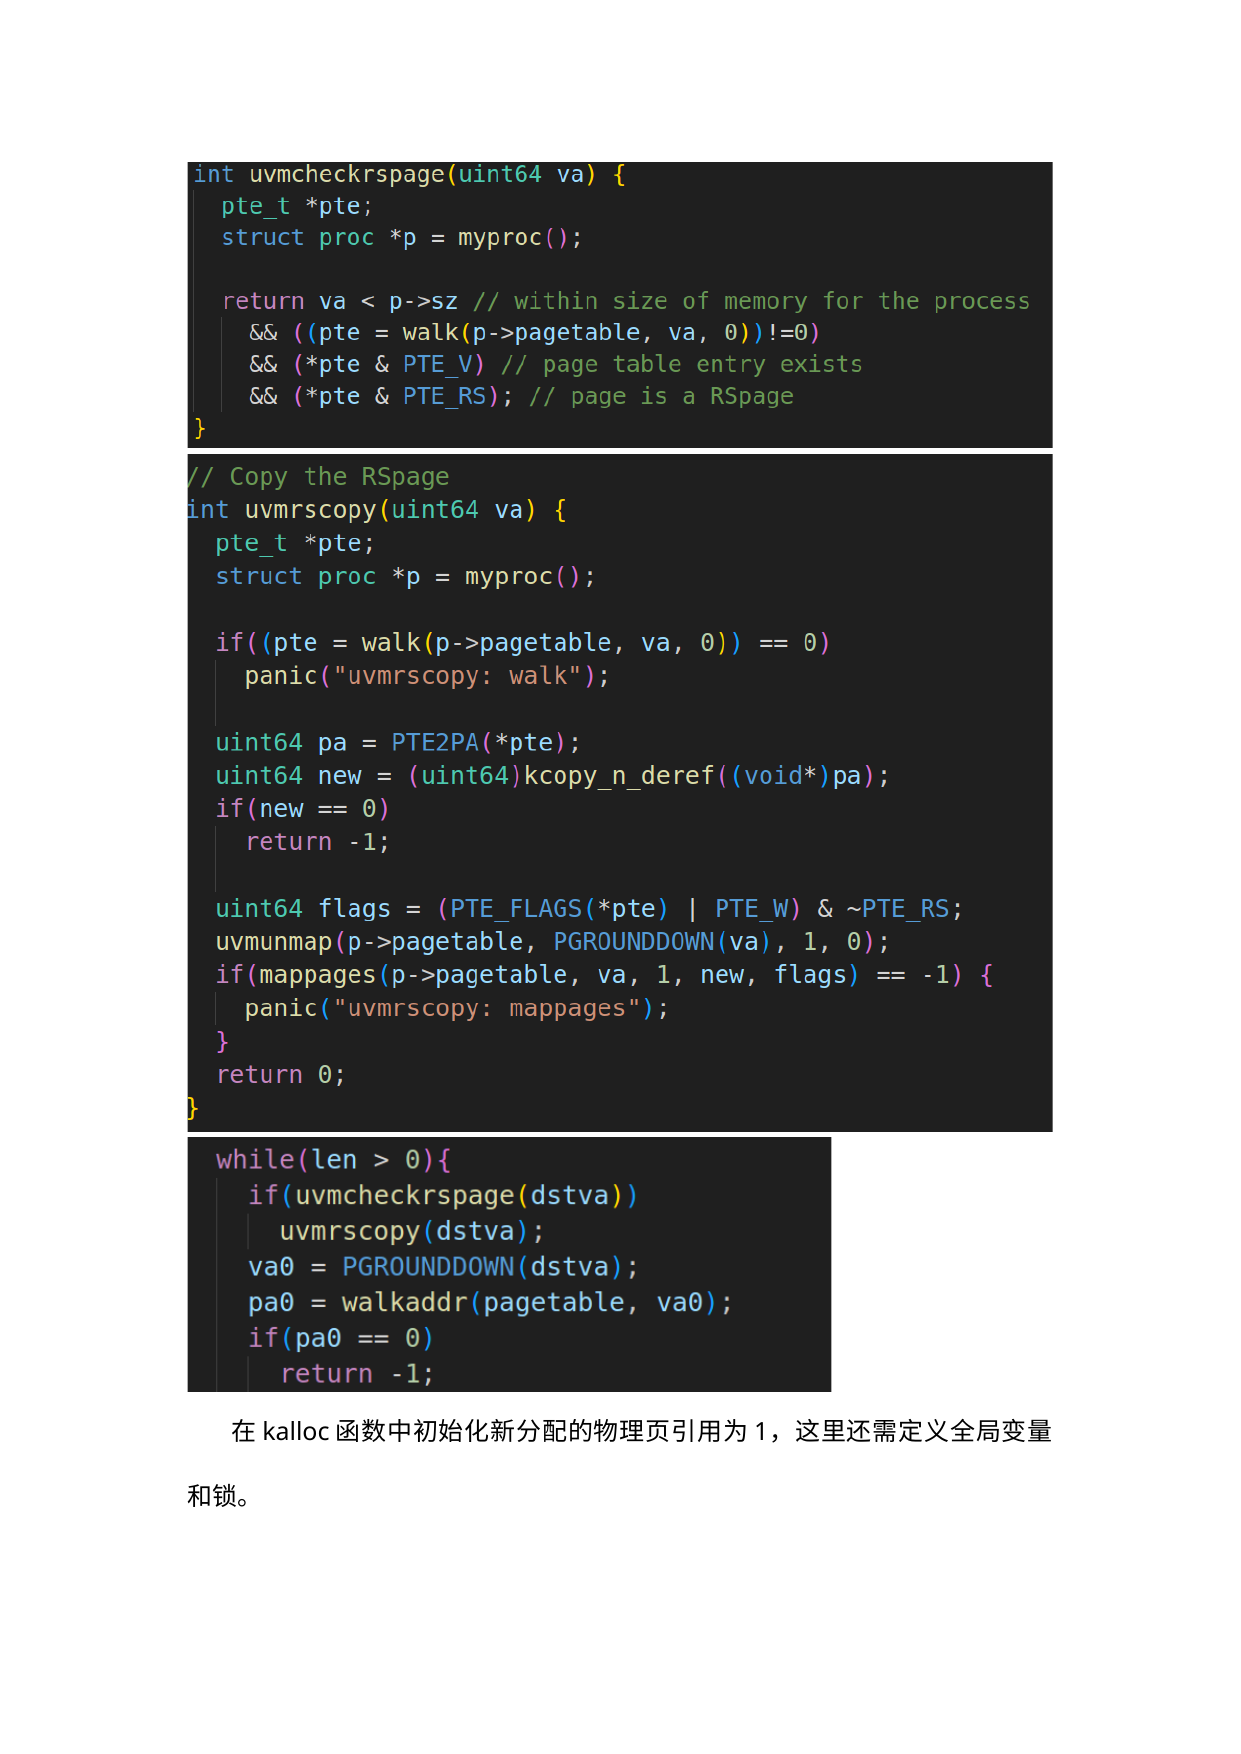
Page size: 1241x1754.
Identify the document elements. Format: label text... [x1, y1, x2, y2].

picture [187, 1137, 832, 1392]
picture [187, 454, 1053, 1132]
picture [187, 162, 1053, 448]
text 在kalloc函数中初始化新分配的物理页引用为1，这里还需定义全局变量和锁。 [187, 1397, 1053, 1527]
